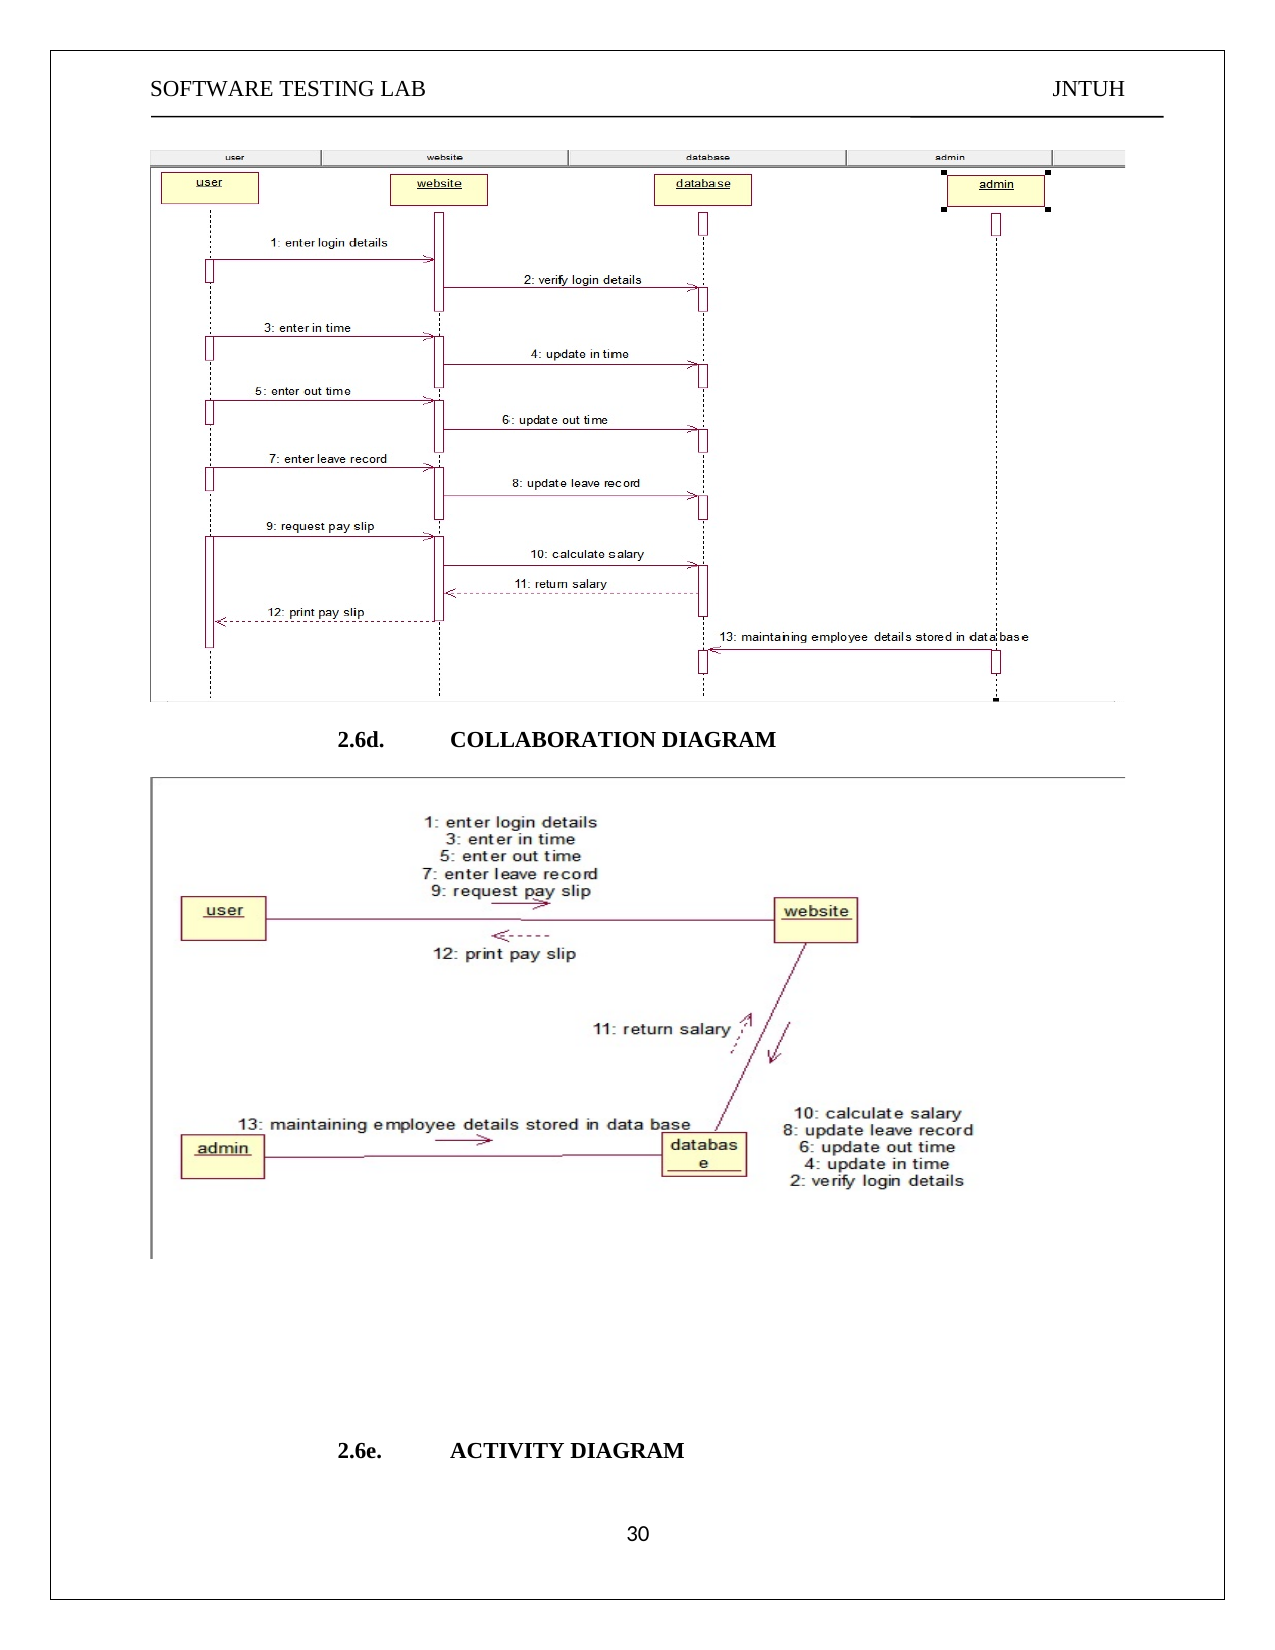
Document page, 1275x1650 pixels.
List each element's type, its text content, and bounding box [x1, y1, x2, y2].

list COLLABORATION DIAGRAM [337, 726, 1125, 752]
picture [150, 150, 1126, 702]
picture [150, 777, 1126, 1259]
list ACTIVITY DIAGRAM [337, 1437, 1125, 1463]
